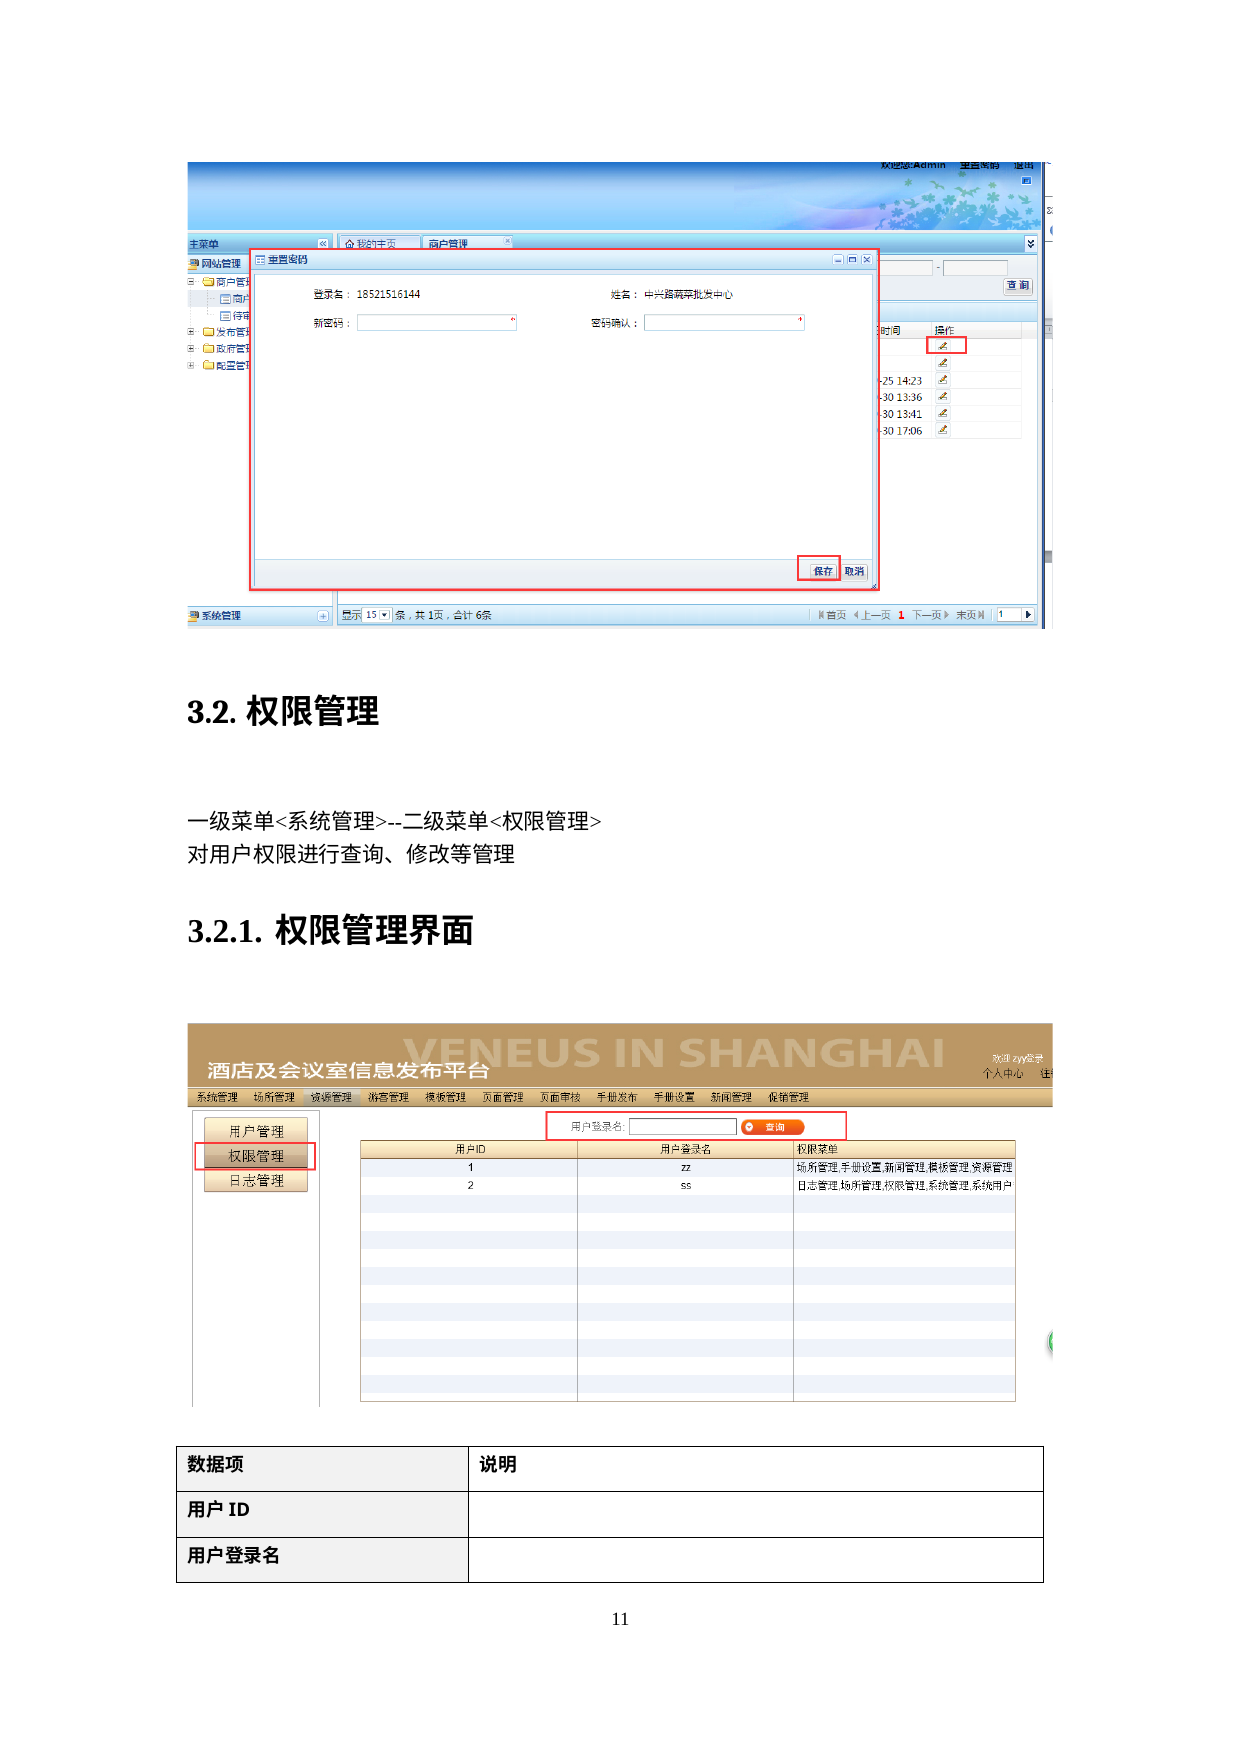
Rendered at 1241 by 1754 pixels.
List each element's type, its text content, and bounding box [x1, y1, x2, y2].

table_cell [469, 1492, 1043, 1537]
subtitle 权限管理界面 [187, 896, 1053, 961]
picture [187, 162, 1053, 629]
table_cell [469, 1538, 1043, 1582]
table_cell 用户登录名 [177, 1538, 468, 1582]
text 一级菜单<系统管理>--二级菜单<权限管理> [187, 804, 1053, 836]
table_cell 用户ID [177, 1492, 468, 1537]
picture [187, 1023, 1053, 1407]
table_header 说明 [469, 1447, 1043, 1491]
table_header 数据项 [177, 1447, 468, 1491]
subtitle 权限管理 [187, 677, 1053, 742]
text 对用户权限进行查询、修改等管理 [187, 836, 1053, 869]
